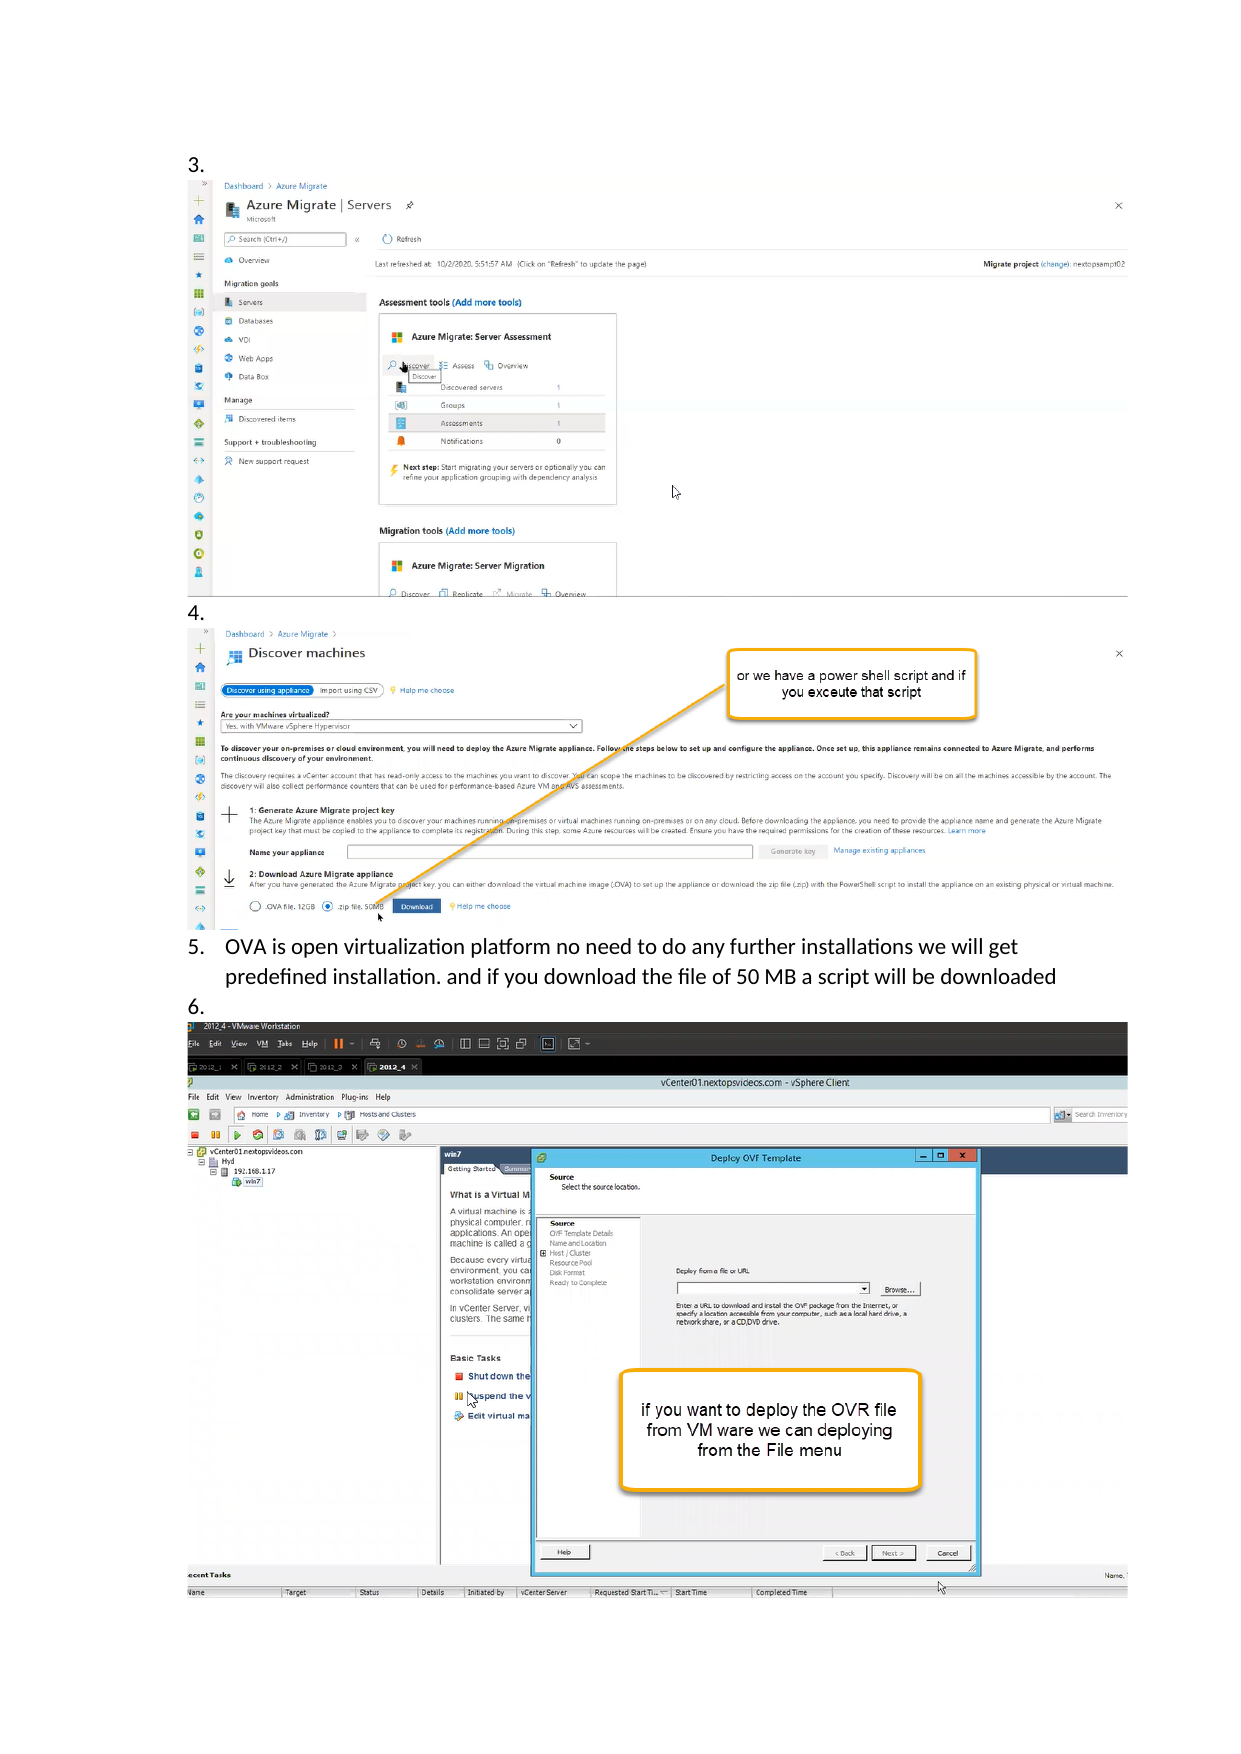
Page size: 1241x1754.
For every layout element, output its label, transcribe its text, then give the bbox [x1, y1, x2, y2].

picture [187, 628, 1128, 930]
picture [187, 1022, 1128, 1598]
list OVA is open virtualization platform no need to do any further installations we will get predefined installation. and if you download the file of 50 MB a script will be downloaded [187, 932, 1090, 990]
picture [187, 180, 1128, 597]
